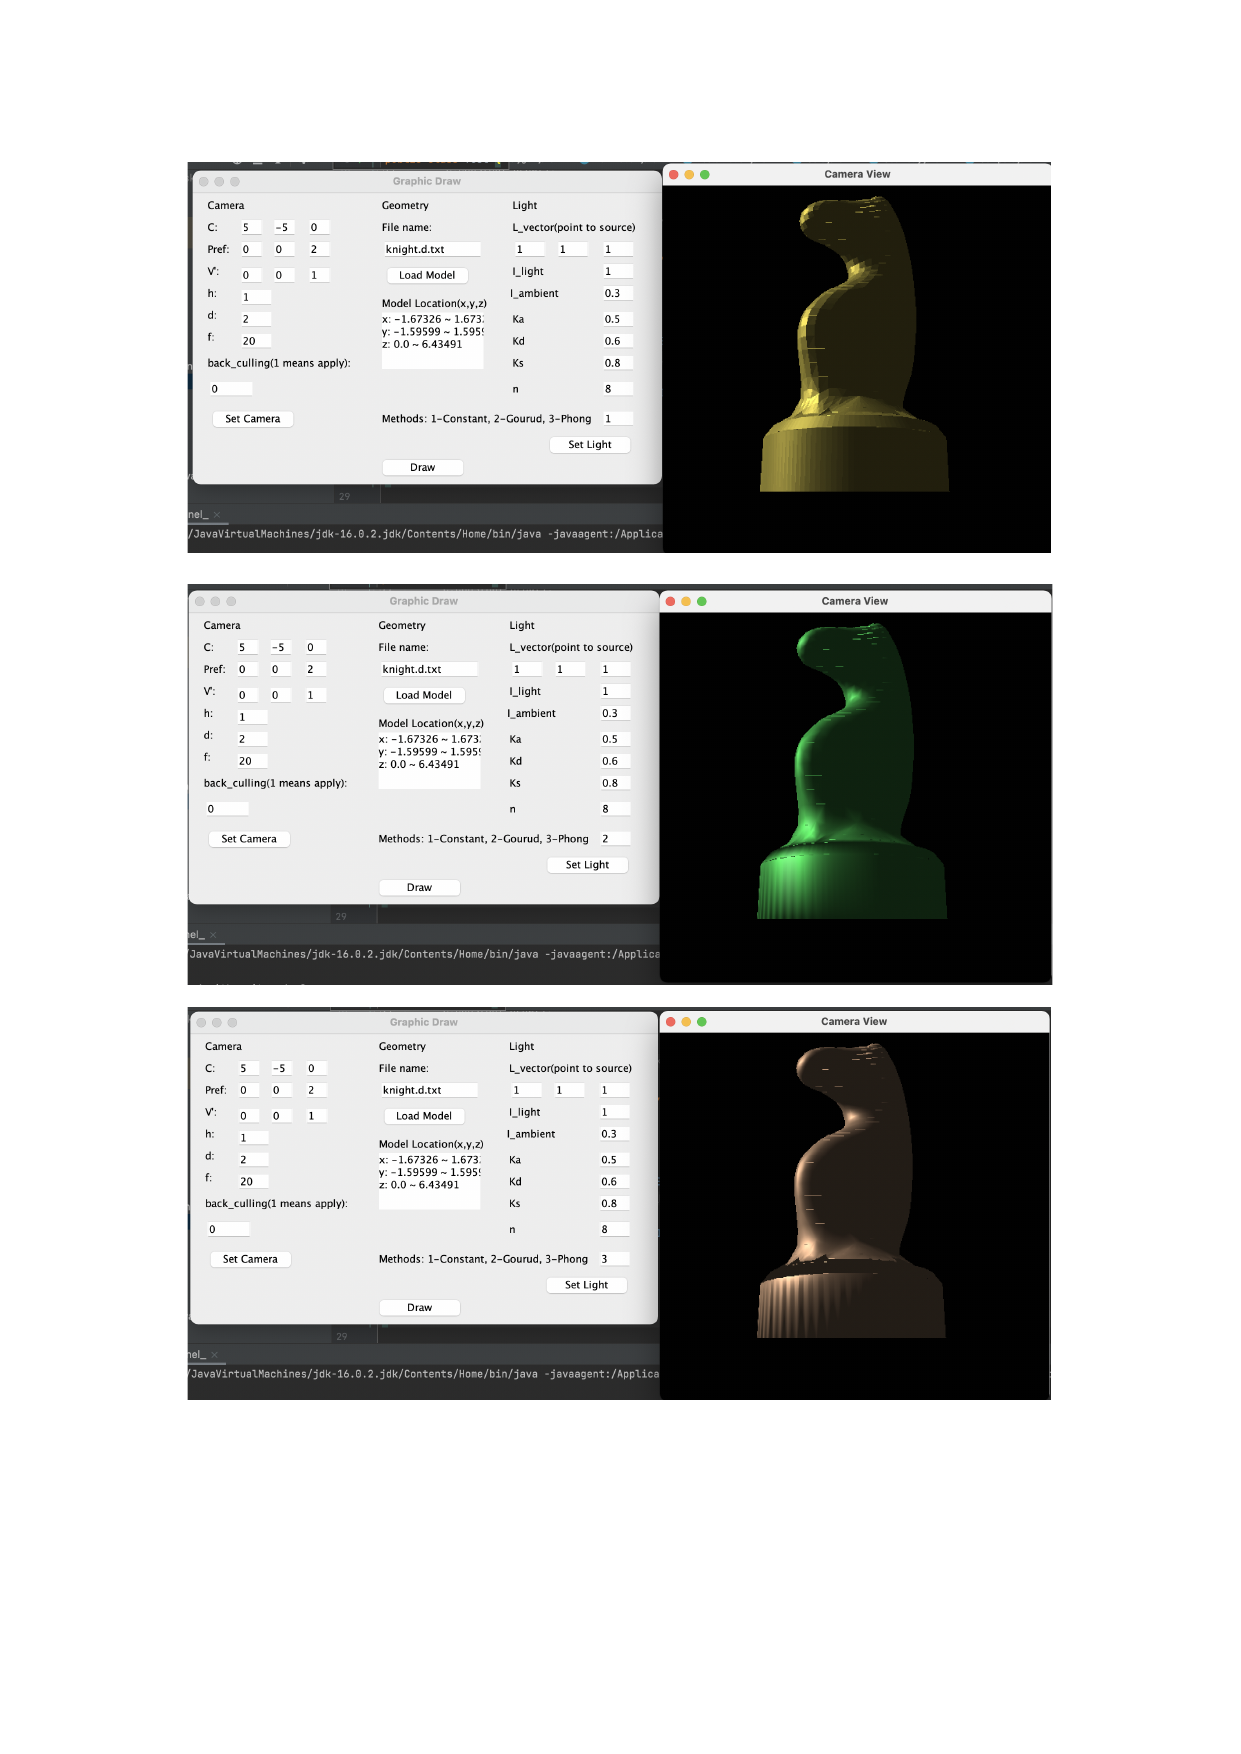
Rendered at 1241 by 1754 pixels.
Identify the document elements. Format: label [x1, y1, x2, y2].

picture [187, 162, 1051, 553]
picture [187, 584, 1053, 985]
picture [187, 1007, 1051, 1400]
